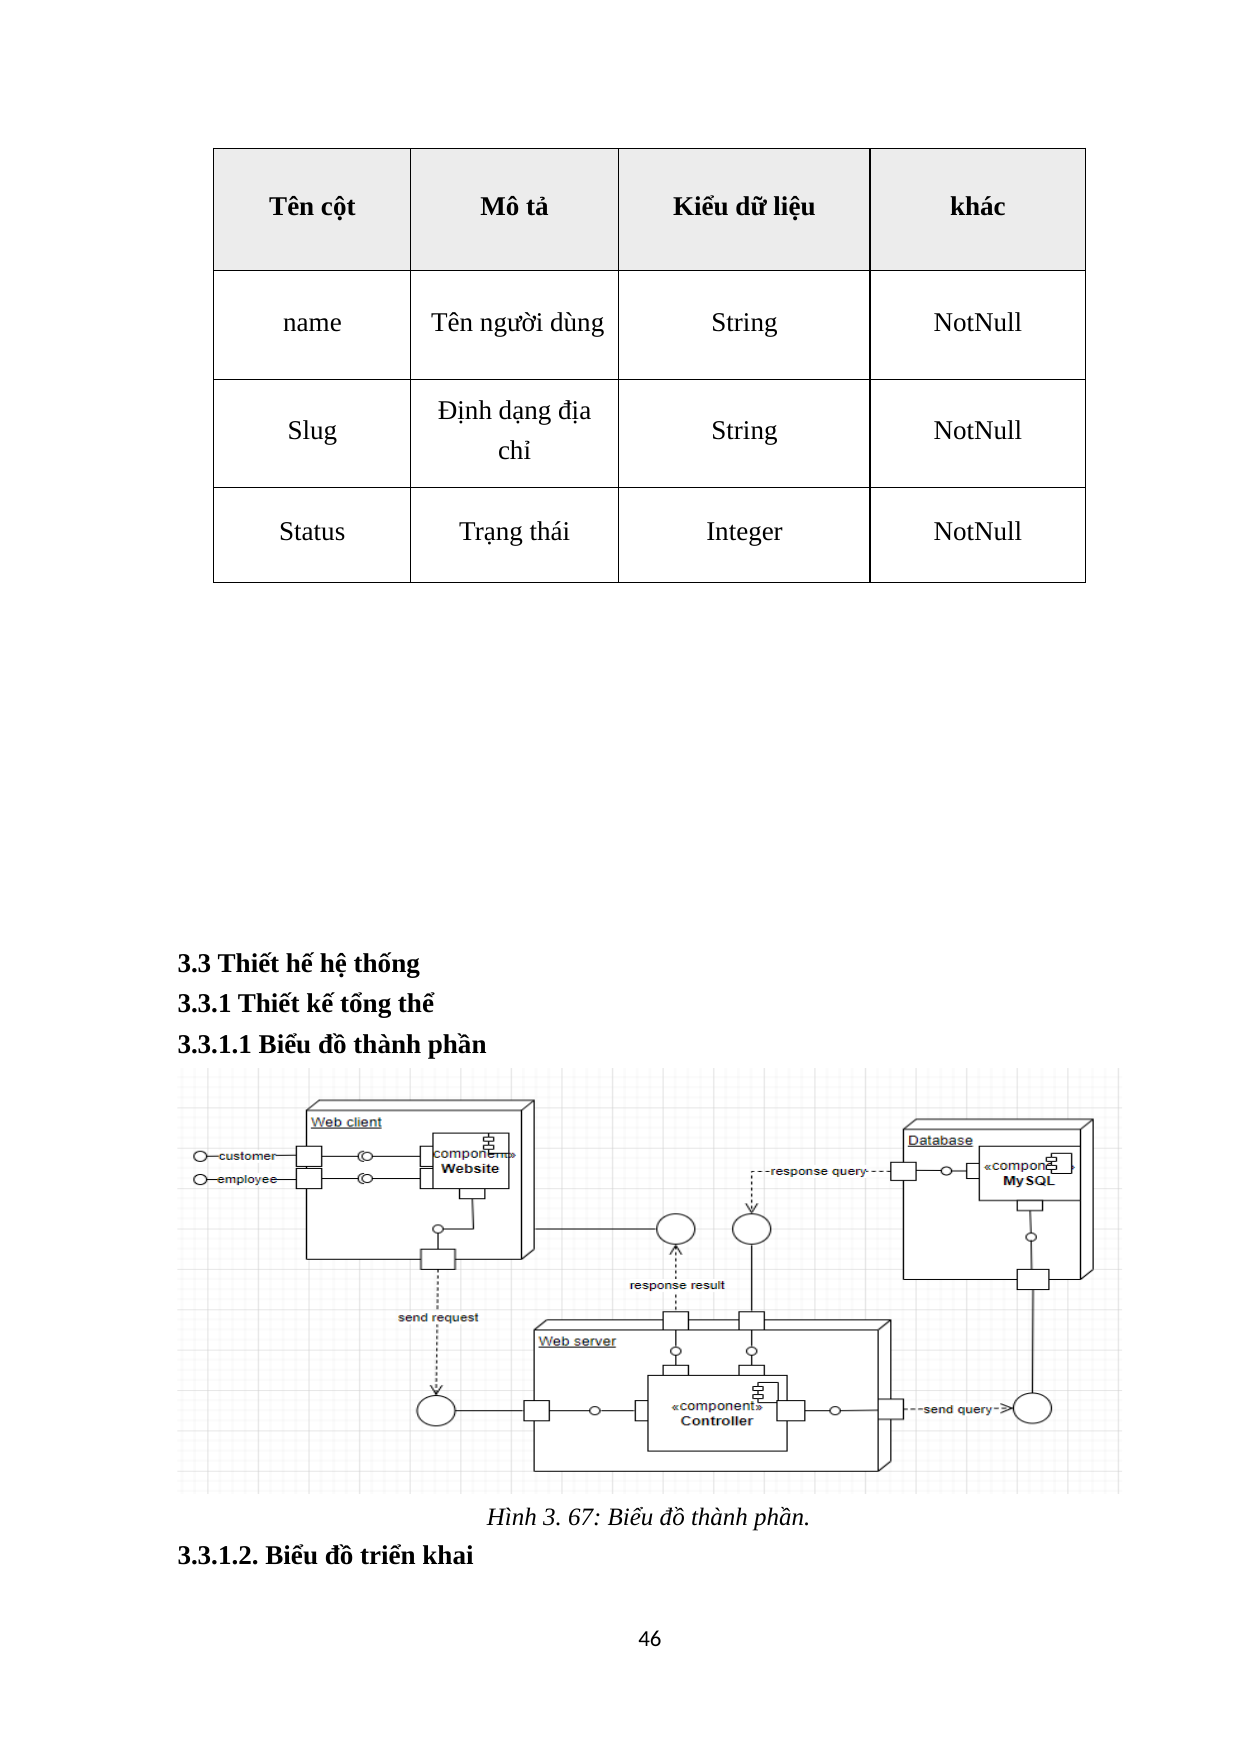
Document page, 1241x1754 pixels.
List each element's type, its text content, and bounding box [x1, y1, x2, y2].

table_cell NotNull [871, 271, 1085, 379]
text 3.3.1.1 Biểu đồ thành phần [177, 1028, 1122, 1059]
table_cell String [619, 380, 869, 487]
table_cell name [214, 271, 410, 379]
table_cell Định dạng địa chỉ [411, 380, 618, 487]
table_header Kiểu dữ liệu [619, 149, 869, 270]
table_header Mô tả [411, 149, 618, 270]
subtitle 3.3 Thiết hế hệ thống [177, 947, 1122, 978]
table_header Tên cột [214, 149, 410, 270]
table_cell Integer [619, 488, 869, 582]
table_cell String [619, 271, 869, 379]
table_cell Trạng thái [411, 488, 618, 582]
table_cell Slug [214, 380, 410, 487]
table_cell NotNull [871, 380, 1085, 487]
table_header khác [871, 149, 1085, 270]
subtitle 3.3.1 Thiết kế tổng thể [177, 987, 1122, 1018]
table_cell NotNull [871, 488, 1085, 582]
picture [177, 1068, 1123, 1494]
table_cell Tên người dùng [411, 271, 618, 379]
table_cell Status [214, 488, 410, 582]
text 3.3.1.2. Biểu đồ triển khai [177, 1539, 1122, 1570]
